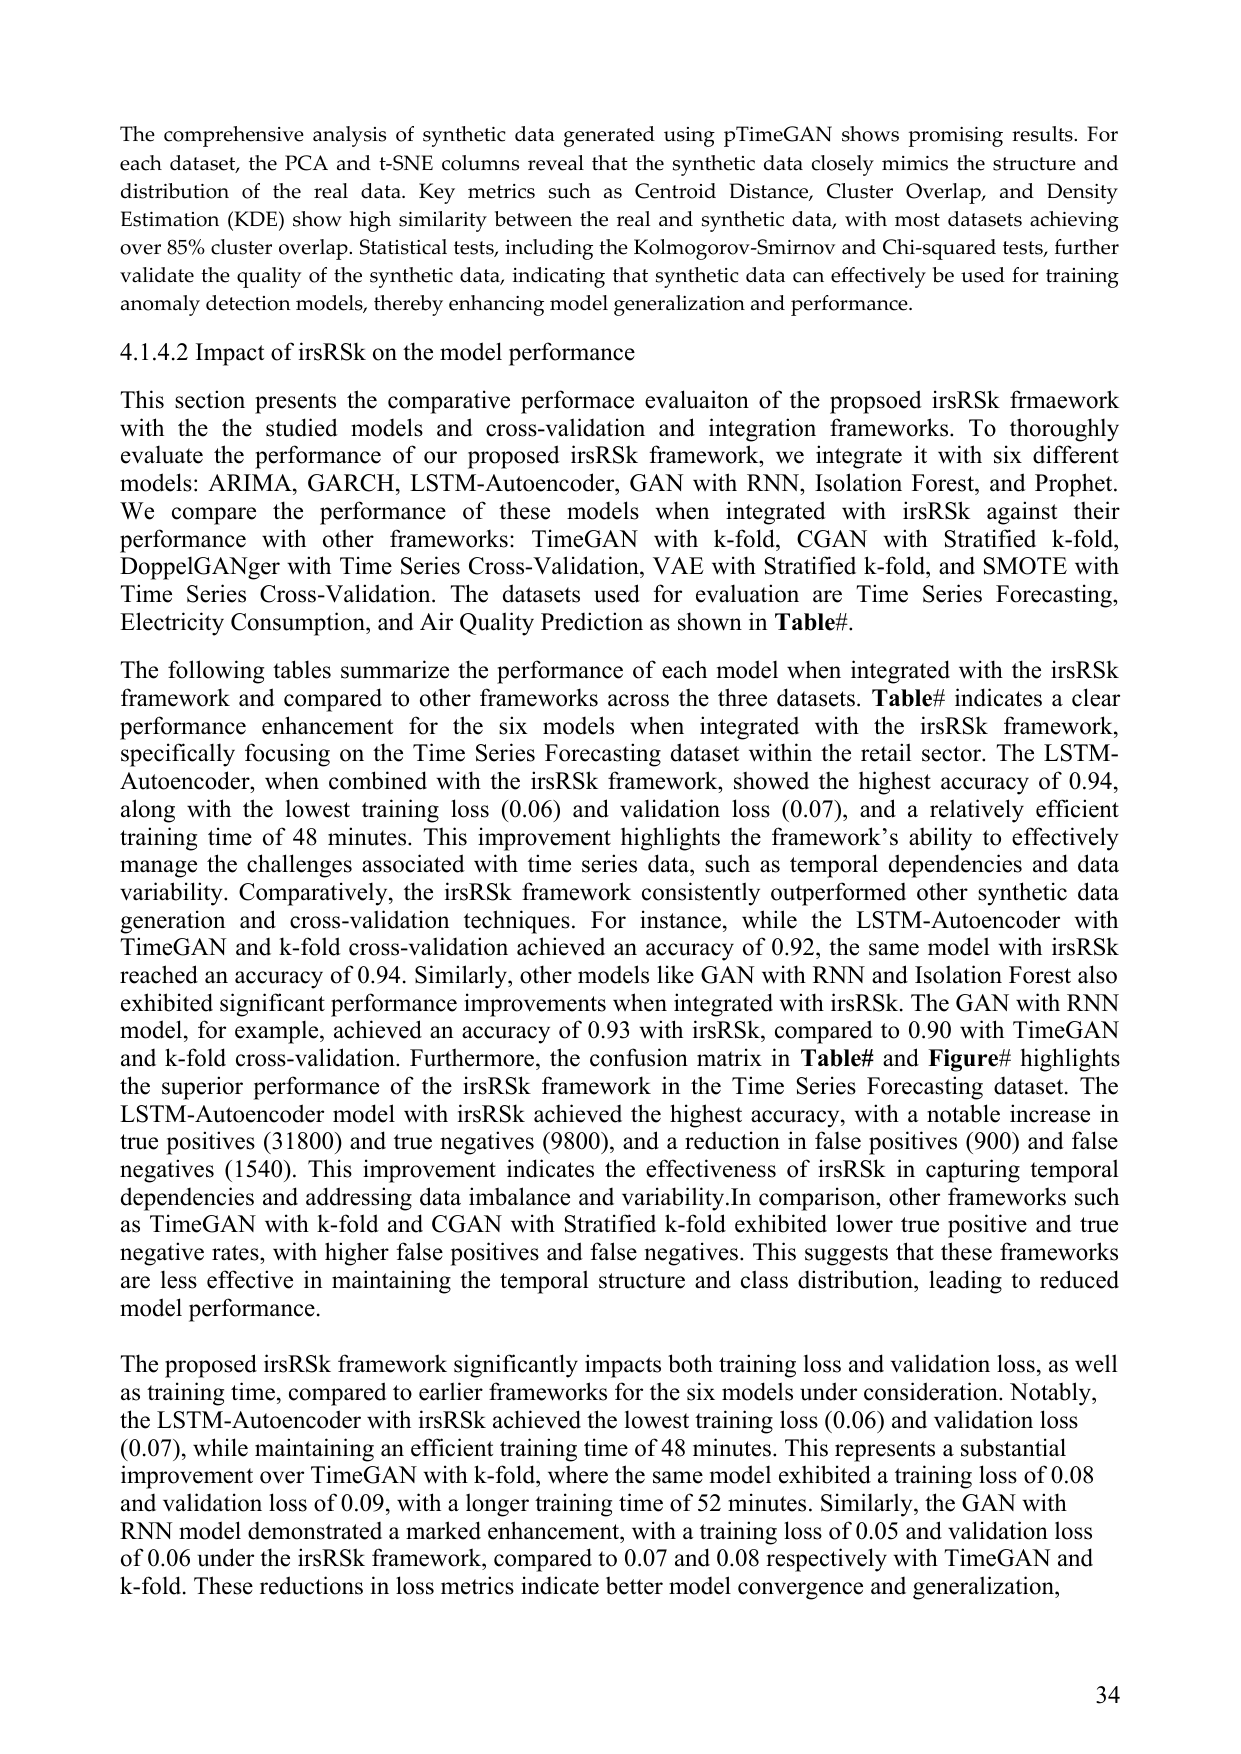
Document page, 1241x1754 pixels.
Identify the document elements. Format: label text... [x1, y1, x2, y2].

text The following tables summarize the performance of each model when integrated with the irsRSk framework and compared to other frameworks across the three datasets. Table# indicates a clear performance enhancement for the six models when integrated with the irsRSk framework, specifically focusing on the Time Series Forecasting dataset within the retail sector. The LSTM-Autoencoder, when combined with the irsRSk framework, showed the highest accuracy of 0.94, along with the lowest training loss (0.06) and validation loss (0.07), and a relatively efficient training time of 48 minutes. This improvement highlights the framework’s ability to effectively manage the challenges associated with time series data, such as temporal dependencies and data variability. Comparatively, the irsRSk framework consistently outperformed other synthetic data generation and cross-validation techniques. For instance, while the LSTM-Autoencoder with TimeGAN and k-fold cross-validation achieved an accuracy of 0.92, the same model with irsRSk reached an accuracy of 0.94. Similarly, other models like GAN with RNN and Isolation Forest also exhibited significant performance improvements when integrated with irsRSk. The GAN with RNN model, for example, achieved an accuracy of 0.93 with irsRSk, compared to 0.90 with TimeGAN and k-fold cross-validation. Furthermore, the confusion matrix in Table# and Figure# highlights the superior performance of the irsRSk framework in the Time Series Forecasting dataset. The LSTM-Autoencoder model with irsRSk achieved the highest accuracy, with a notable increase in true positives (31800) and true negatives (9800), and a reduction in false positives (900) and false negatives (1540). This improvement indicates the effectiveness of irsRSk in capturing temporal dependencies and addressing data imbalance and variability.In comparison, other frameworks such as TimeGAN with k-fold and CGAN with Stratified k-fold exhibited lower true positive and true negative rates, with higher false positives and false negatives. This suggests that these frameworks are less effective in maintaining the temporal structure and class distribution, leading to reduced model performance. [120, 656, 1120, 1321]
text The comprehensive analysis of synthetic data generated using pTimeGAN shows promising results. For each dataset, the PCA and t-SNE columns reveal that the synthetic data closely mimics the structure and distribution of the real data. Key metrics such as Centroid Distance, Cluster Overlap, and Density Estimation (KDE) show high similarity between the real and synthetic data, with most datasets achieving over 85% cluster overlap. Statistical tests, including the Kolmogorov-Smirnov and Chi-squared tests, further validate the quality of the synthetic data, indicating that synthetic data can effectively be used for training anomaly detection models, thereby enhancing model generalization and performance. [120, 120, 1120, 317]
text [120, 1351, 1120, 1600]
text This section presents the comparative performace evaluaiton of the propsoed irsRSk frmaework with the the studied models and cross-validation and integration frameworks. To thoroughly evaluate the performance of our proposed irsRSk framework, we integrate it with six different models: ARIMA, GARCH, LSTM-Autoencoder, GAN with RNN, Isolation Forest, and Prophet. We compare the performance of these models when integrated with irsRSk against their performance with other frameworks: TimeGAN with k-fold, CGAN with Stratified k-fold, DoppelGANger with Time Series Cross-Validation, VAE with Stratified k-fold, and SMOTE with Time Series Cross-Validation. The datasets used for evaluation are Time Series Forecasting, Electricity Consumption, and Air Quality Prediction as shown in Table#. [120, 386, 1120, 636]
text 4.1.4.2 Impact of irsRSk on the model performance [120, 338, 1120, 365]
